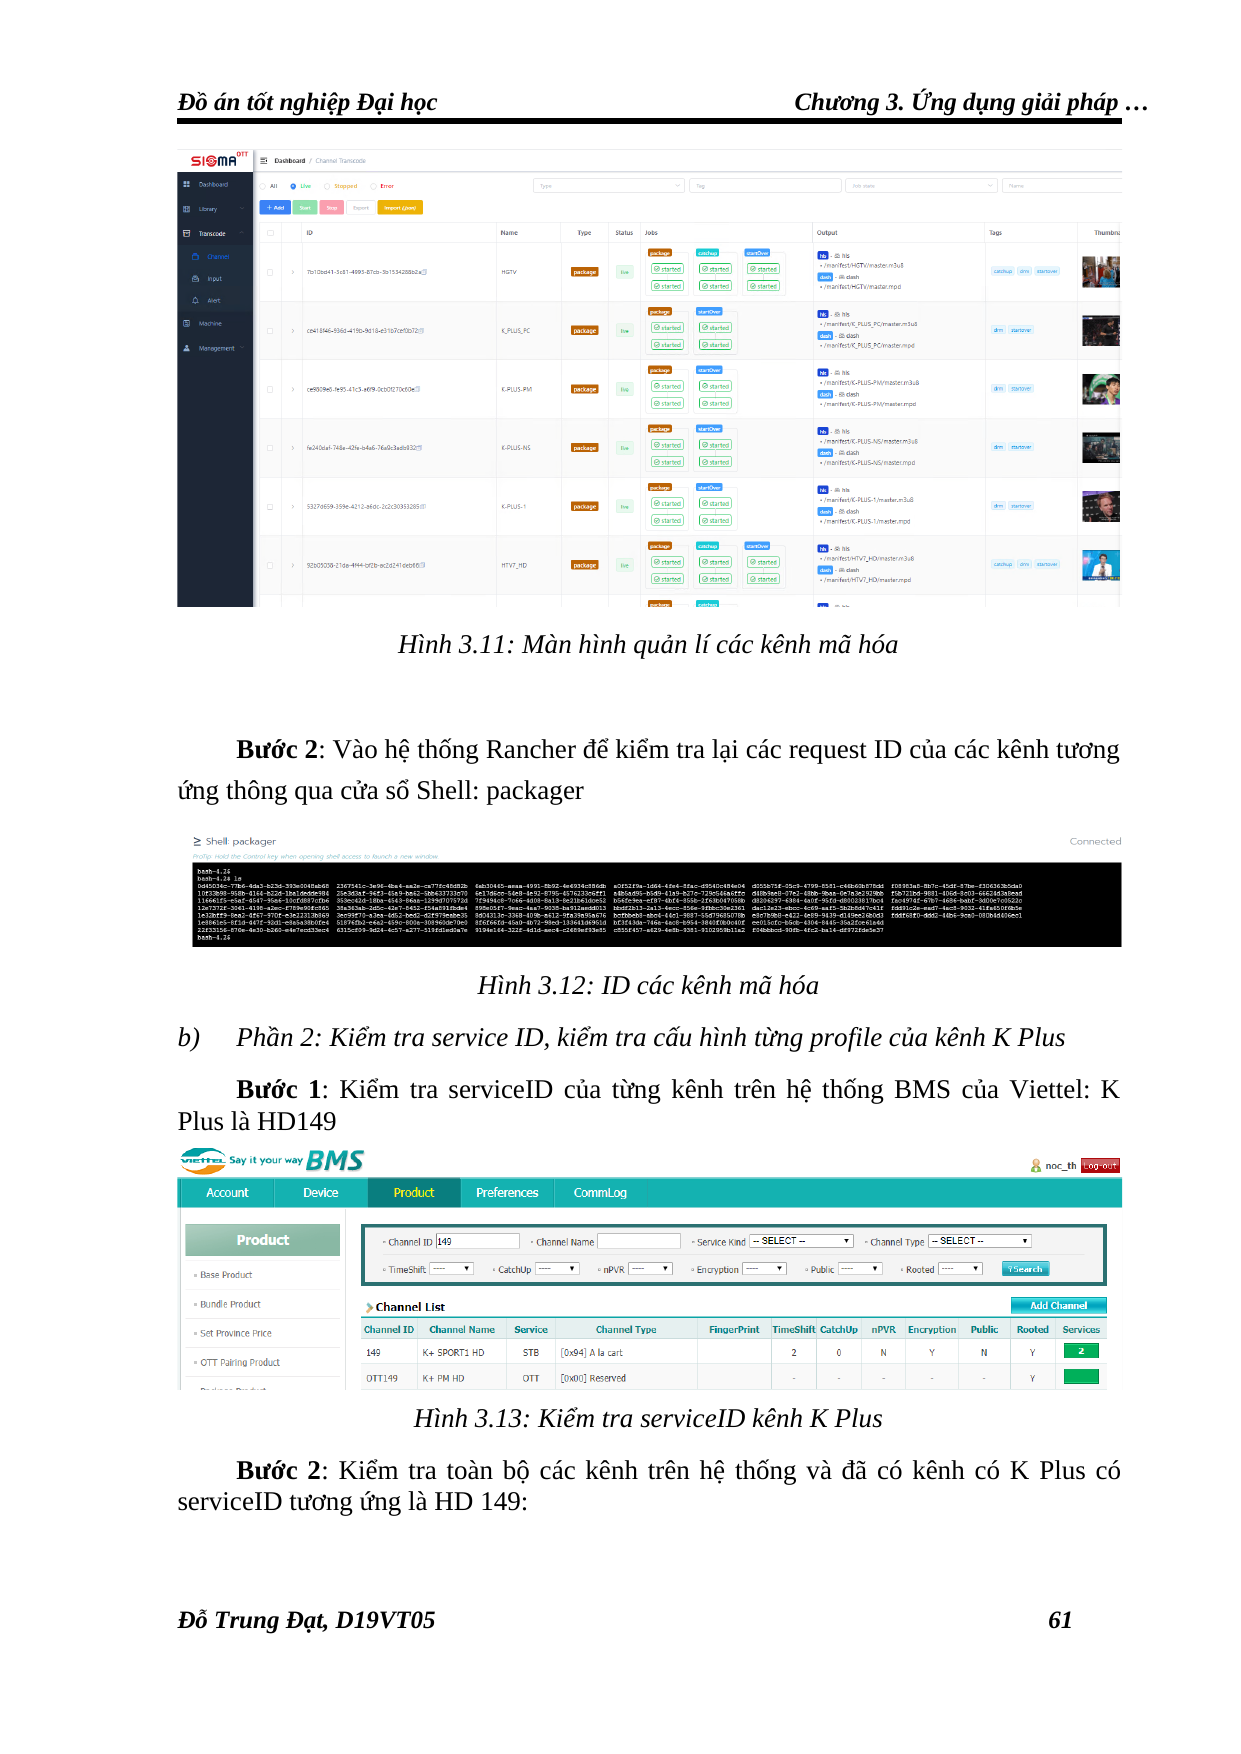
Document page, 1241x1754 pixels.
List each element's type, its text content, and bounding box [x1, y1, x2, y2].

picture [177, 147, 1123, 607]
text Hình 3.13: Kiểm tra serviceID kênh K Plus [177, 1402, 1122, 1433]
picture [177, 826, 1123, 947]
text Bước 2: Vào hệ thống Rancher để kiểm tra lại các request ID của các kênh tương ứng thông qua cửa sổ Shell: packager [177, 733, 1122, 805]
text Bước 1: Kiểm tra serviceID của từng kênh trên hệ thống BMS của Viettel: K Plus là HD149 [177, 1074, 1122, 1136]
text Hình 3.12: ID các kênh mã hóa [177, 969, 1122, 1000]
text Bước 2: Kiểm tra toàn bộ các kênh trên hệ thống và đã có kênh có K Plus có serviceID tương ứng là HD 149: [177, 1454, 1122, 1517]
picture [177, 1148, 1123, 1390]
subtitle Phần 2: Kiểm tra service ID, kiểm tra cấu hình từng profile của kênh K Plus [177, 1021, 1122, 1052]
text Hình 3.11: Màn hình quản lí các kênh mã hóa [177, 628, 1122, 660]
